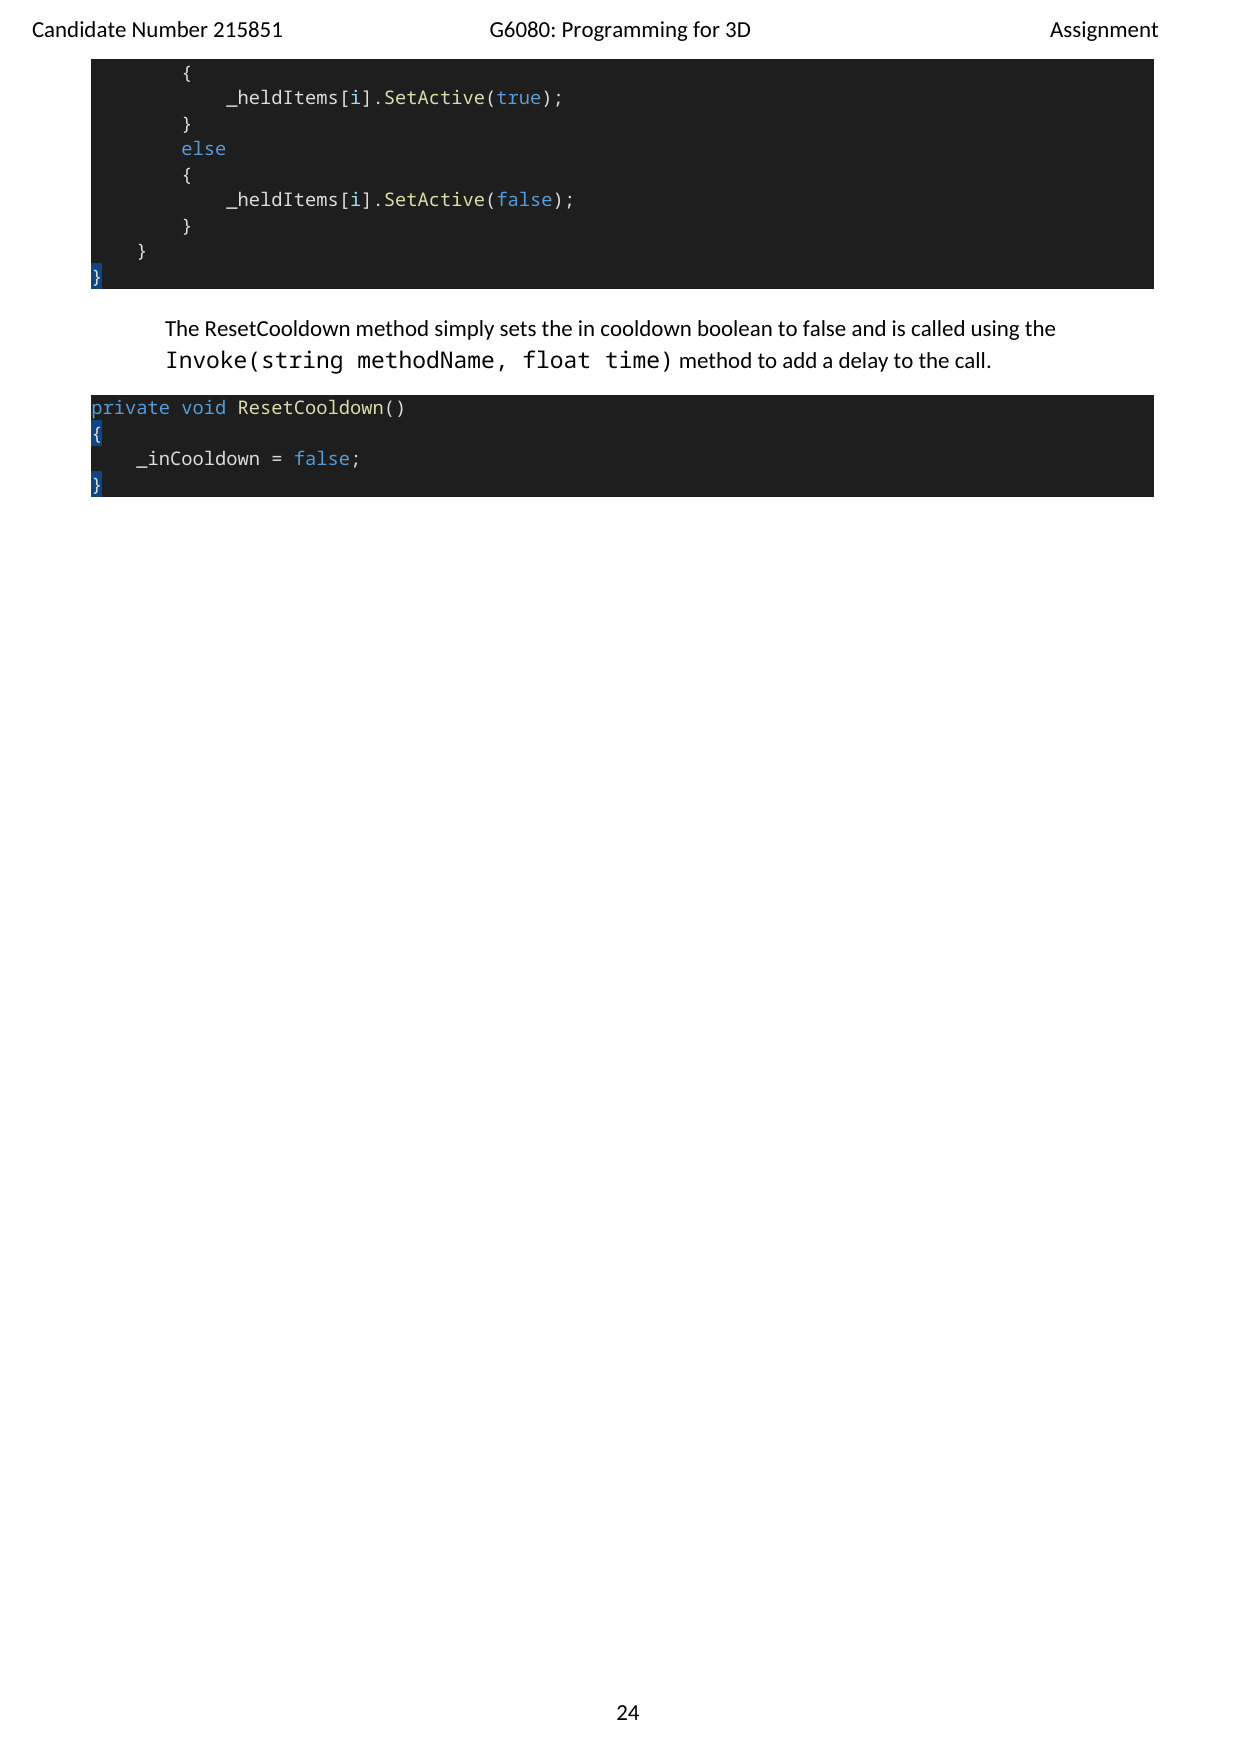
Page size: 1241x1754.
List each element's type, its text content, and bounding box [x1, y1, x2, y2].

text The ResetCooldown method simply sets the in cooldown boolean to false and is called using the Invoke(string methodName, float time) method to add a delay to the call. [165, 314, 1090, 376]
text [91, 59, 1154, 289]
text private void ResetCooldown() { _inCooldown = false; } [91, 395, 1154, 497]
